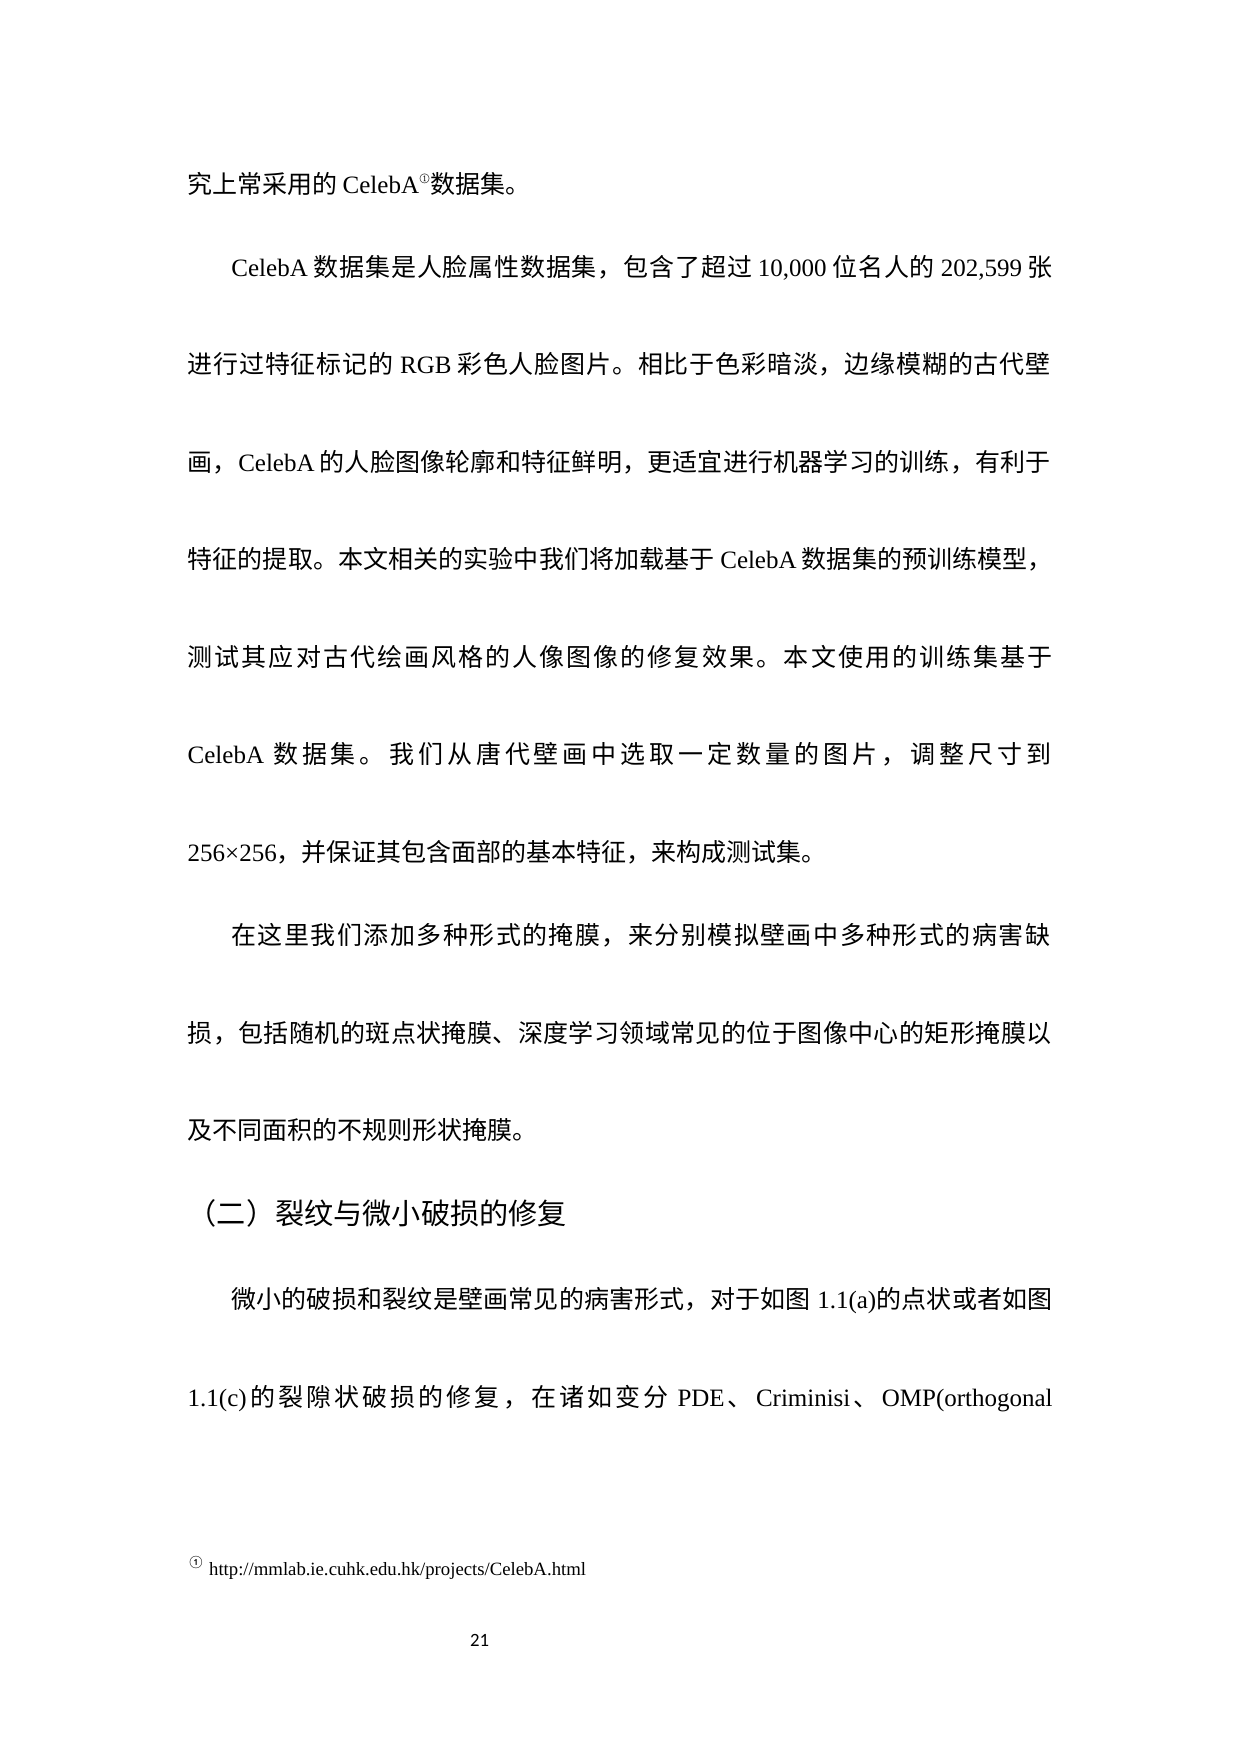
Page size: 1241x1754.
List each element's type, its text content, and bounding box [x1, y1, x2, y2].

list CelebA数据集是人脸属性数据集，包含了超过10,000位名人的202,599张进行过特征标记的RGB彩色人脸图片。相比于色彩暗淡，边缘模糊的古代壁画，CelebA的人脸图像轮廓和特征鲜明，更适宜进行机器学习的训练，有利于特征的提取。本文相关的实验中我们将加载基于CelebA数据集的预训练模型，测试其应对古代绘画风格的人像图像的修复效果。本文使用的训练集基于CelebA数据集。我们从唐代壁画中选取一定数量的图片，调整尺寸到256×256，并保证其包含面部的基本特征，来构成测试集。 [187, 233, 1053, 883]
list （二）裂纹与微小破损的修复 [187, 1179, 1053, 1244]
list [187, 150, 1053, 215]
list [187, 1266, 1053, 1428]
list 在这里我们添加多种形式的掩膜，来分别模拟壁画中多种形式的病害缺损，包括随机的斑点状掩膜、深度学习领域常见的位于图像中心的矩形掩膜以及不同面积的不规则形状掩膜。 [187, 901, 1053, 1161]
